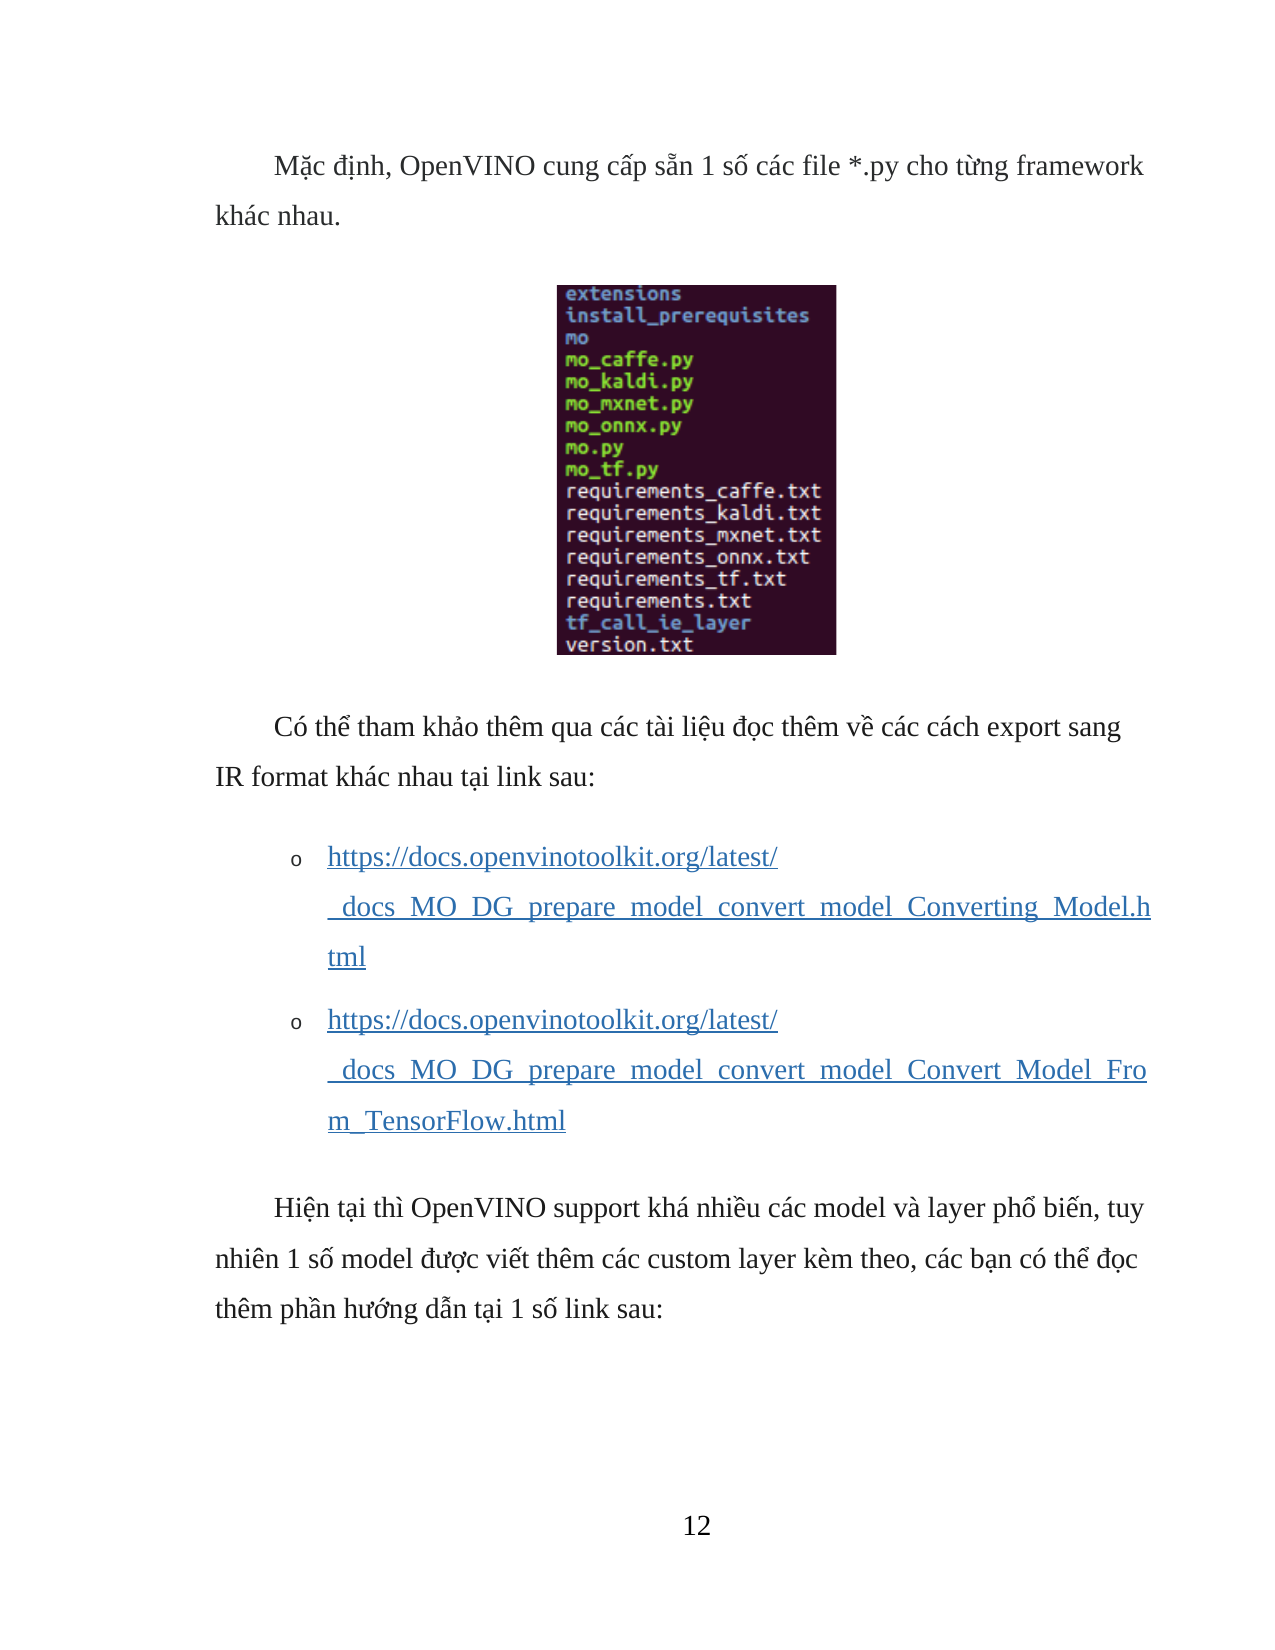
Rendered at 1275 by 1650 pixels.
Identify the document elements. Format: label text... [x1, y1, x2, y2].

text Có thể tham khảo thêm qua các tài liệu đọc thêm về các cách export sang IR format khác nhau tại link sau: [215, 709, 1157, 793]
picture [556, 285, 837, 655]
list https://docs.openvinotoolkit.org/latest/_docs_MO_DG_prepare_model_convert_model_Convert_Model_From_TensorFlow.html [290, 1002, 1157, 1136]
text Mặc định, OpenVINO cung cấp sẵn 1 số các file *.py cho từng framework khác nhau. [215, 148, 1157, 232]
text Hiện tại thì OpenVINO support khá nhiều các model và layer phổ biến, tuy nhiên 1 số model được viết thêm các custom layer kèm theo, các bạn có thể đọc thêm phần hướng dẫn tại 1 số link sau: [215, 1191, 1157, 1325]
list https://docs.openvinotoolkit.org/latest/_docs_MO_DG_prepare_model_convert_model_Converting_Model.html [290, 839, 1157, 973]
